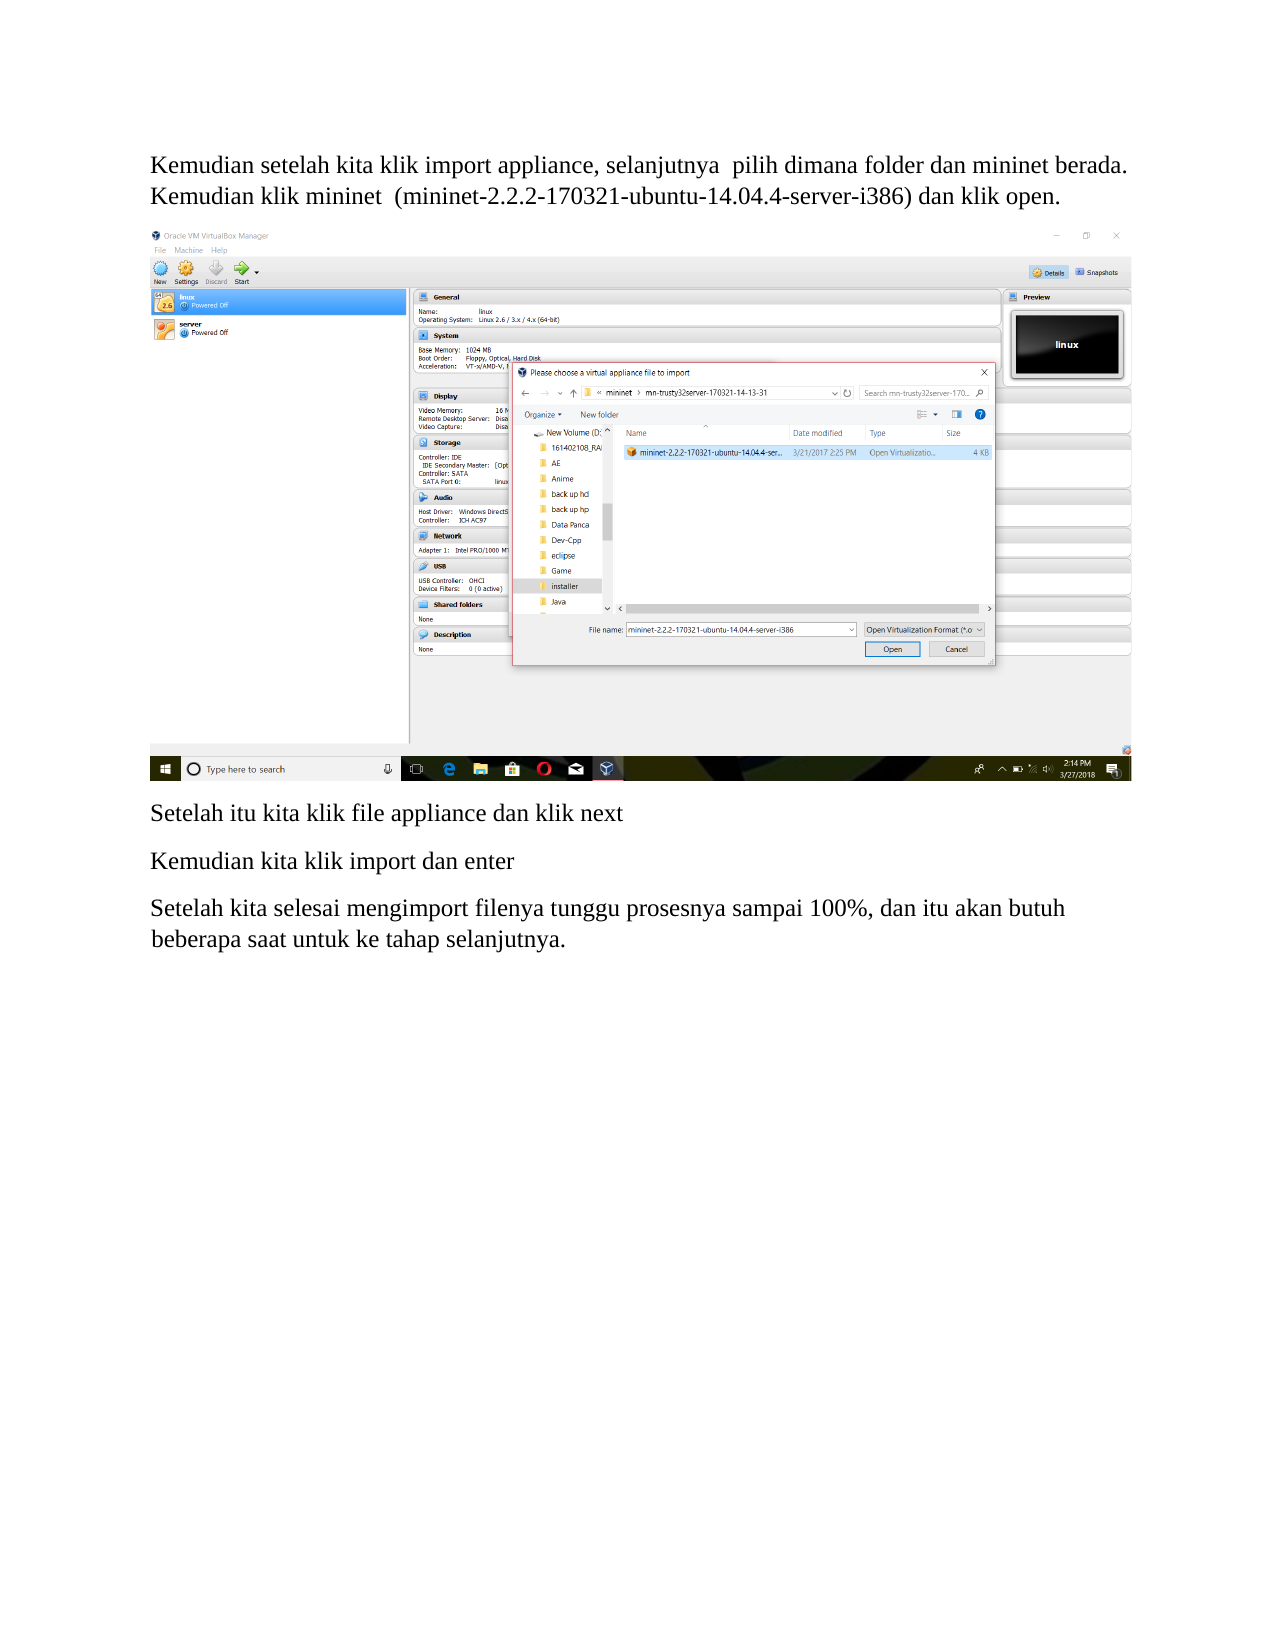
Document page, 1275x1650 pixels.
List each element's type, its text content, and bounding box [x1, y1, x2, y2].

text Kemudian kita klik import dan enter [150, 846, 1131, 874]
text Setelah kita selesai mengimport filenya tunggu prosesnya sampai 100%, dan itu akan butuh beberapa saat untuk ke tahap selanjutnya. [150, 893, 1131, 953]
text Kemudian setelah kita klik import appliance, selanjutnya pilih dimana folder dan mininet berada. Kemudian klik mininet (mininet-2.2.2-170321-ubuntu-14.04.4-server-i386) dan klik open. [150, 150, 1131, 210]
text Setelah itu kita klik file appliance dan klik next [150, 798, 1131, 827]
picture [150, 228, 1132, 781]
